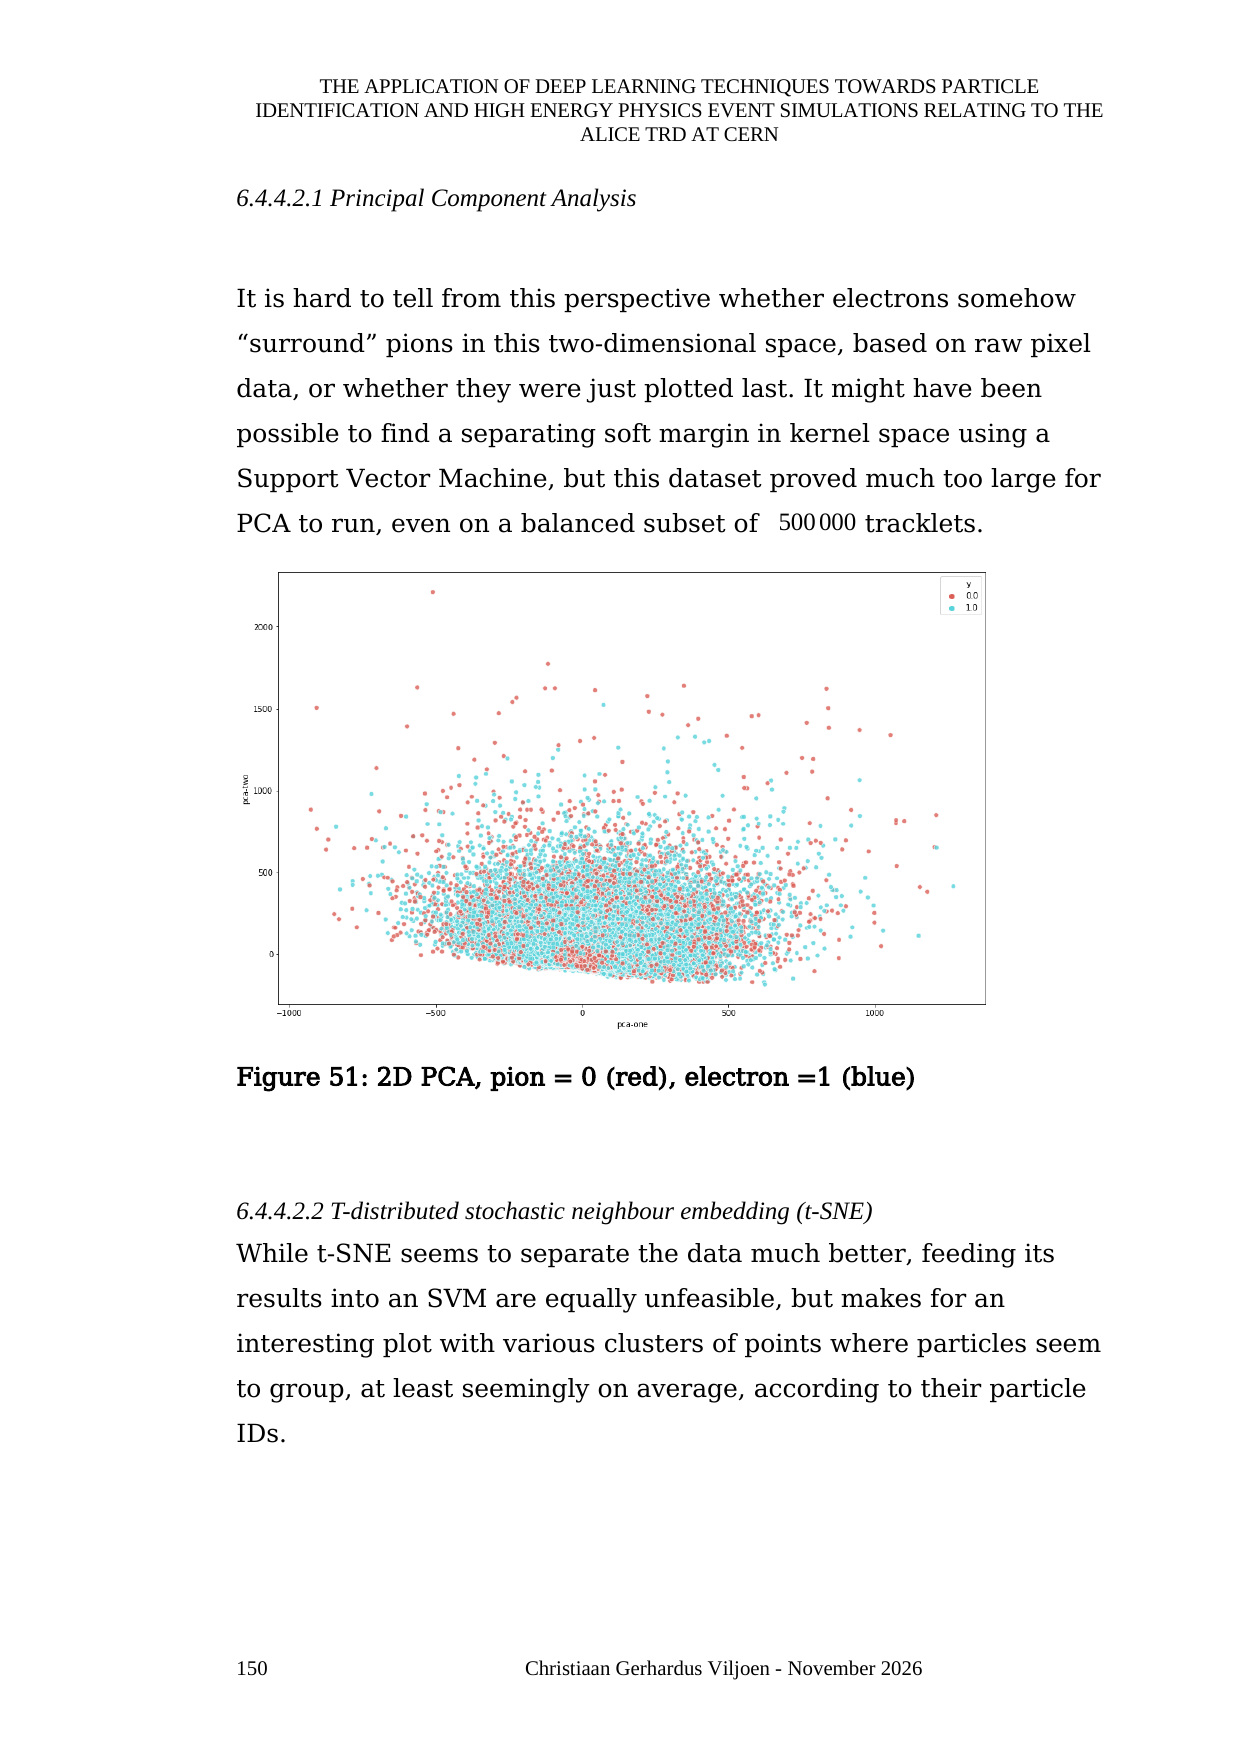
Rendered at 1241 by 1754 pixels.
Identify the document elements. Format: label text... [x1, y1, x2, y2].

text Figure 51: 2D PCA, pion = 0 (red), electron =1 (blue) [236, 1061, 1122, 1091]
subtitle Principal Component Analysis [236, 183, 1122, 212]
text It is hard to tell from this perspective whether electrons somehow “surround” pions in this two-dimensional space, based on raw pixel data, or whether they were just plotted last. It might have been possible to find a separating soft margin in kernel space using a Support Vector Machine, but this dataset proved much too large for PCA to run, even on a balanced subset of tracklets. [236, 282, 1122, 537]
text While t-SNE seems to separate the data much better, feeding its results into an SVM are equally unfeasible, but makes for an interesting plot with various clusters of points where particles seem to group, at least seemingly on average, according to their particle IDs. [236, 1238, 1122, 1448]
picture [236, 564, 993, 1034]
subtitle T-distributed stochastic neighbour embedding (t-SNE) [236, 1196, 1122, 1225]
